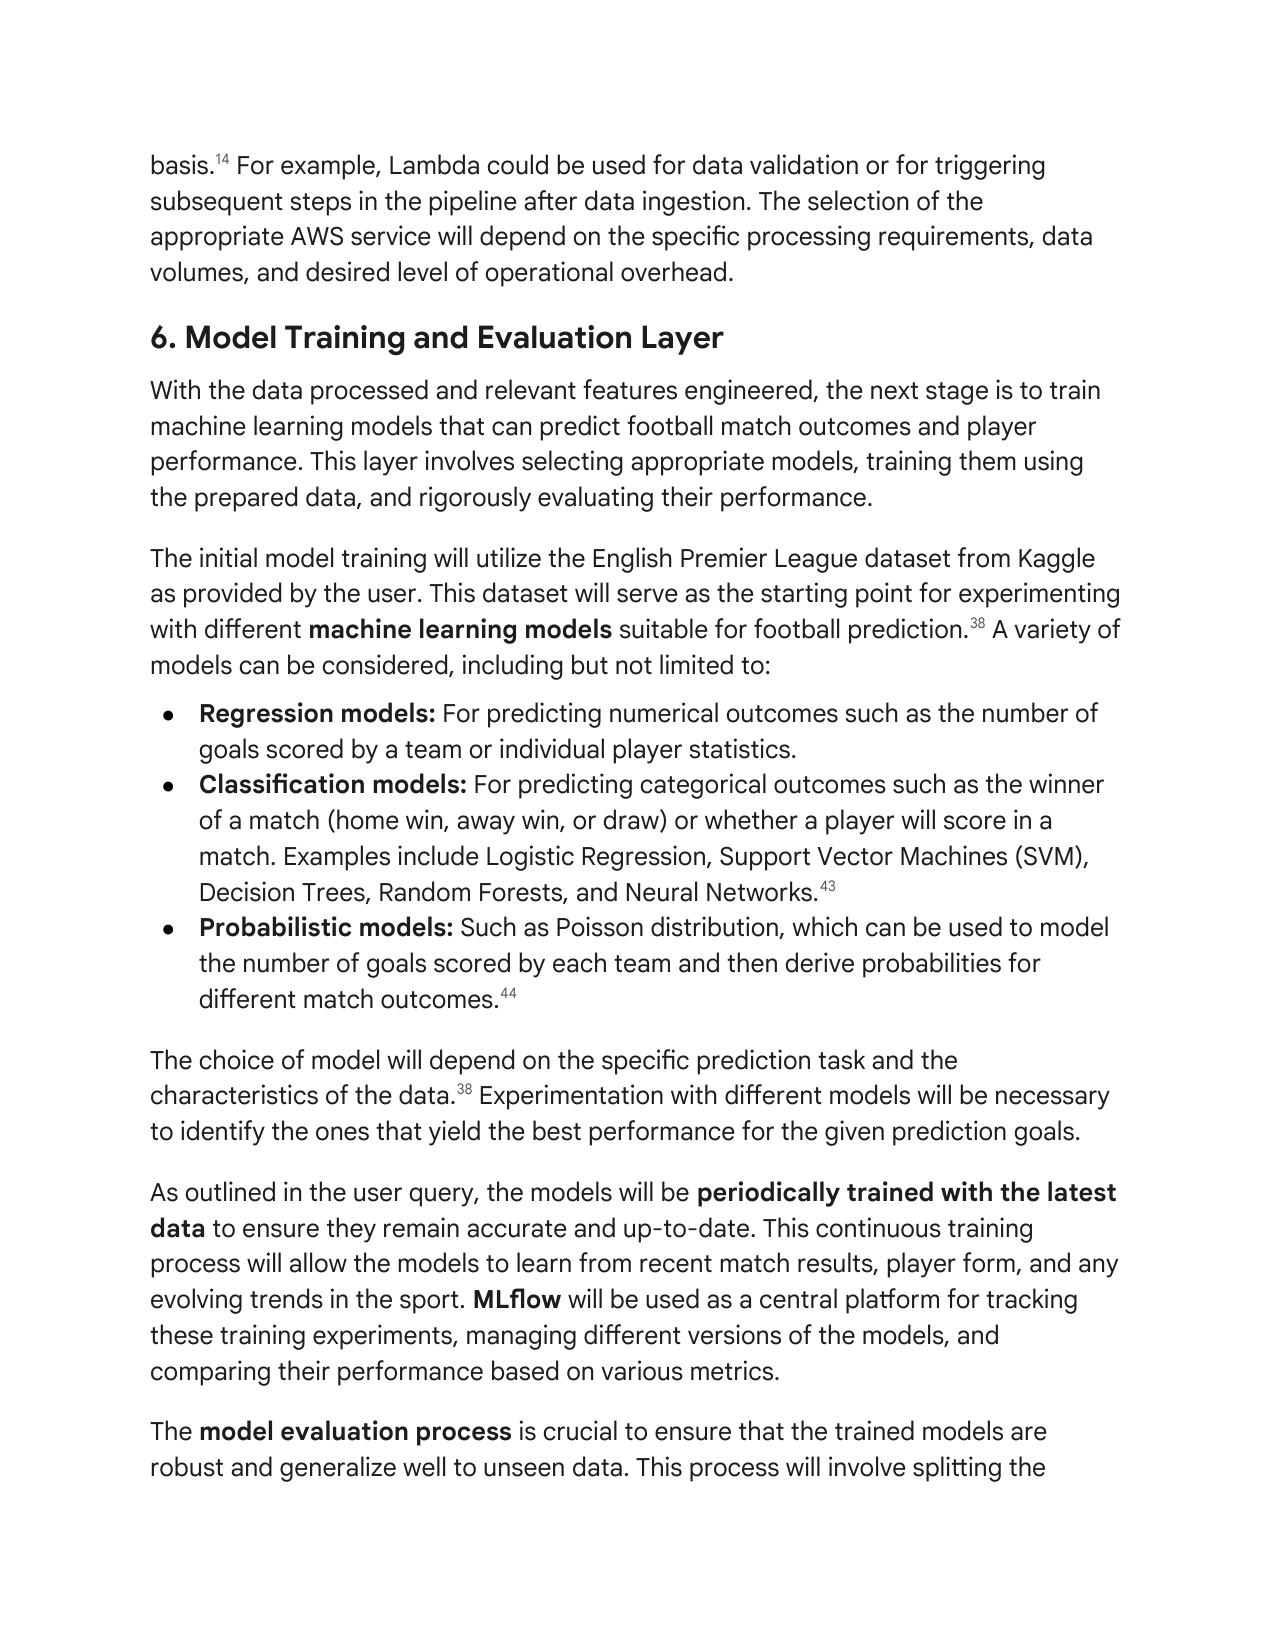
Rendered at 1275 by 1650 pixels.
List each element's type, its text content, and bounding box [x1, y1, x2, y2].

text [150, 1416, 1125, 1483]
text The initial model training will utilize the English Premier League dataset from Kaggle as provided by the user. This dataset will serve as the starting point for experimenting with different machine learning models suitable for football prediction.38 A variety of models can be considered, including but not limited to: [150, 543, 1125, 681]
list Classification models: For predicting categorical outcomes such as the winner of a match (home win, away win, or draw) or whether a player will score in a match. Examples include Logistic Regression, Support Vector Machines (SVM), Decision Trees, Random Forests, and Neural Networks.43 [161, 770, 1125, 908]
text As outlined in the user query, the models will be periodically trained with the latest data to ensure they remain accurate and up-to-date. This continuous training process will allow the models to learn from recent match results, player form, and any evolving trends in the sport. MLflow will be used as a central platform for tracking these training experiments, managing different versions of the models, and comparing their performance based on various metrics. [150, 1177, 1125, 1387]
list Regression models: For predicting numerical outcomes such as the number of goals scored by a team or individual player statistics. [161, 698, 1125, 765]
list Probabilistic models: Such as Poisson distribution, which can be used to model the number of goals scored by each team and then derive probabilities for different match outcomes.44 [161, 913, 1125, 1016]
subtitle 6. Model Training and Evaluation Layer [150, 318, 1125, 357]
text With the data processed and relevant features engineered, the next stage is to train machine learning models that can predict football match outcomes and player performance. This layer involves selecting appropriate models, training them using the prepared data, and rigorously evaluating their performance. [150, 375, 1125, 513]
text The choice of model will depend on the specific prediction task and the characteristics of the data.38 Experimentation with different models will be necessary to identify the ones that yield the best performance for the given prediction goals. [150, 1045, 1125, 1148]
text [150, 150, 1125, 288]
